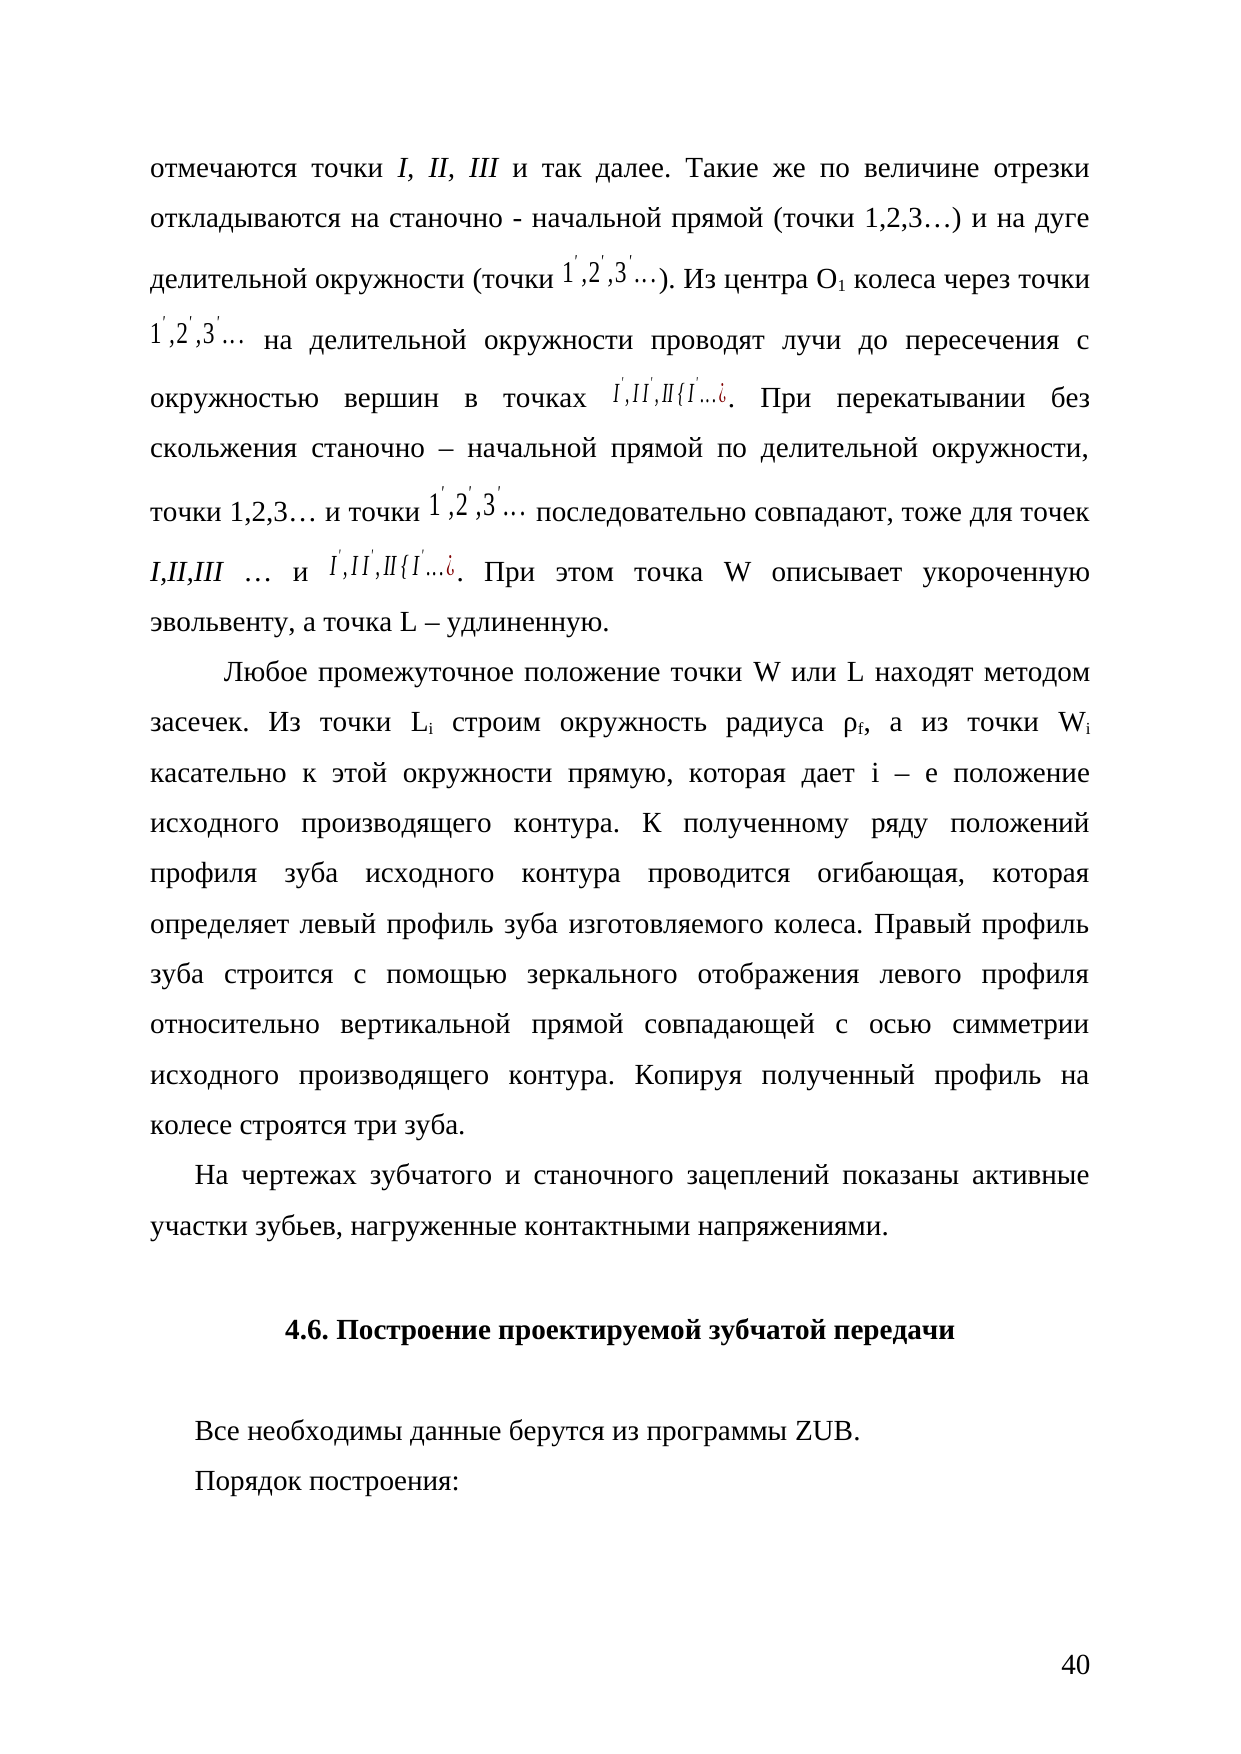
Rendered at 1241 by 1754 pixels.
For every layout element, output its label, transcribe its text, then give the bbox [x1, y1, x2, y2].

text Порядок построения: [150, 1463, 1090, 1497]
subtitle 4.6. Построение проектируемой зубчатой передачи [150, 1312, 1090, 1346]
text На чертежах зубчатого и станочного зацеплений показаны активные участки зубьев, нагруженные контактными напряжениями. [150, 1157, 1090, 1241]
text Любое промежуточное положение точки W или L находят методом засечек. Из точки Li строим окружность радиуса ρf, а из точки Wi касательно к этой окружности прямую, которая дает i – е положение исходного производящего контура. К полученному ряду положений профиля зуба исходного контура проводится огибающая, которая определяет левый профиль зуба изготовляемого колеса. Правый профиль зуба строится с помощью зеркального отображения левого профиля относительно вертикальной прямой совпадающей с осью симметрии исходного производящего контура. Копируя полученный профиль на колесе строятся три зуба. [150, 654, 1090, 1141]
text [150, 150, 1090, 637]
text Все необходимы данные берутся из программы ZUB. [150, 1413, 1090, 1447]
